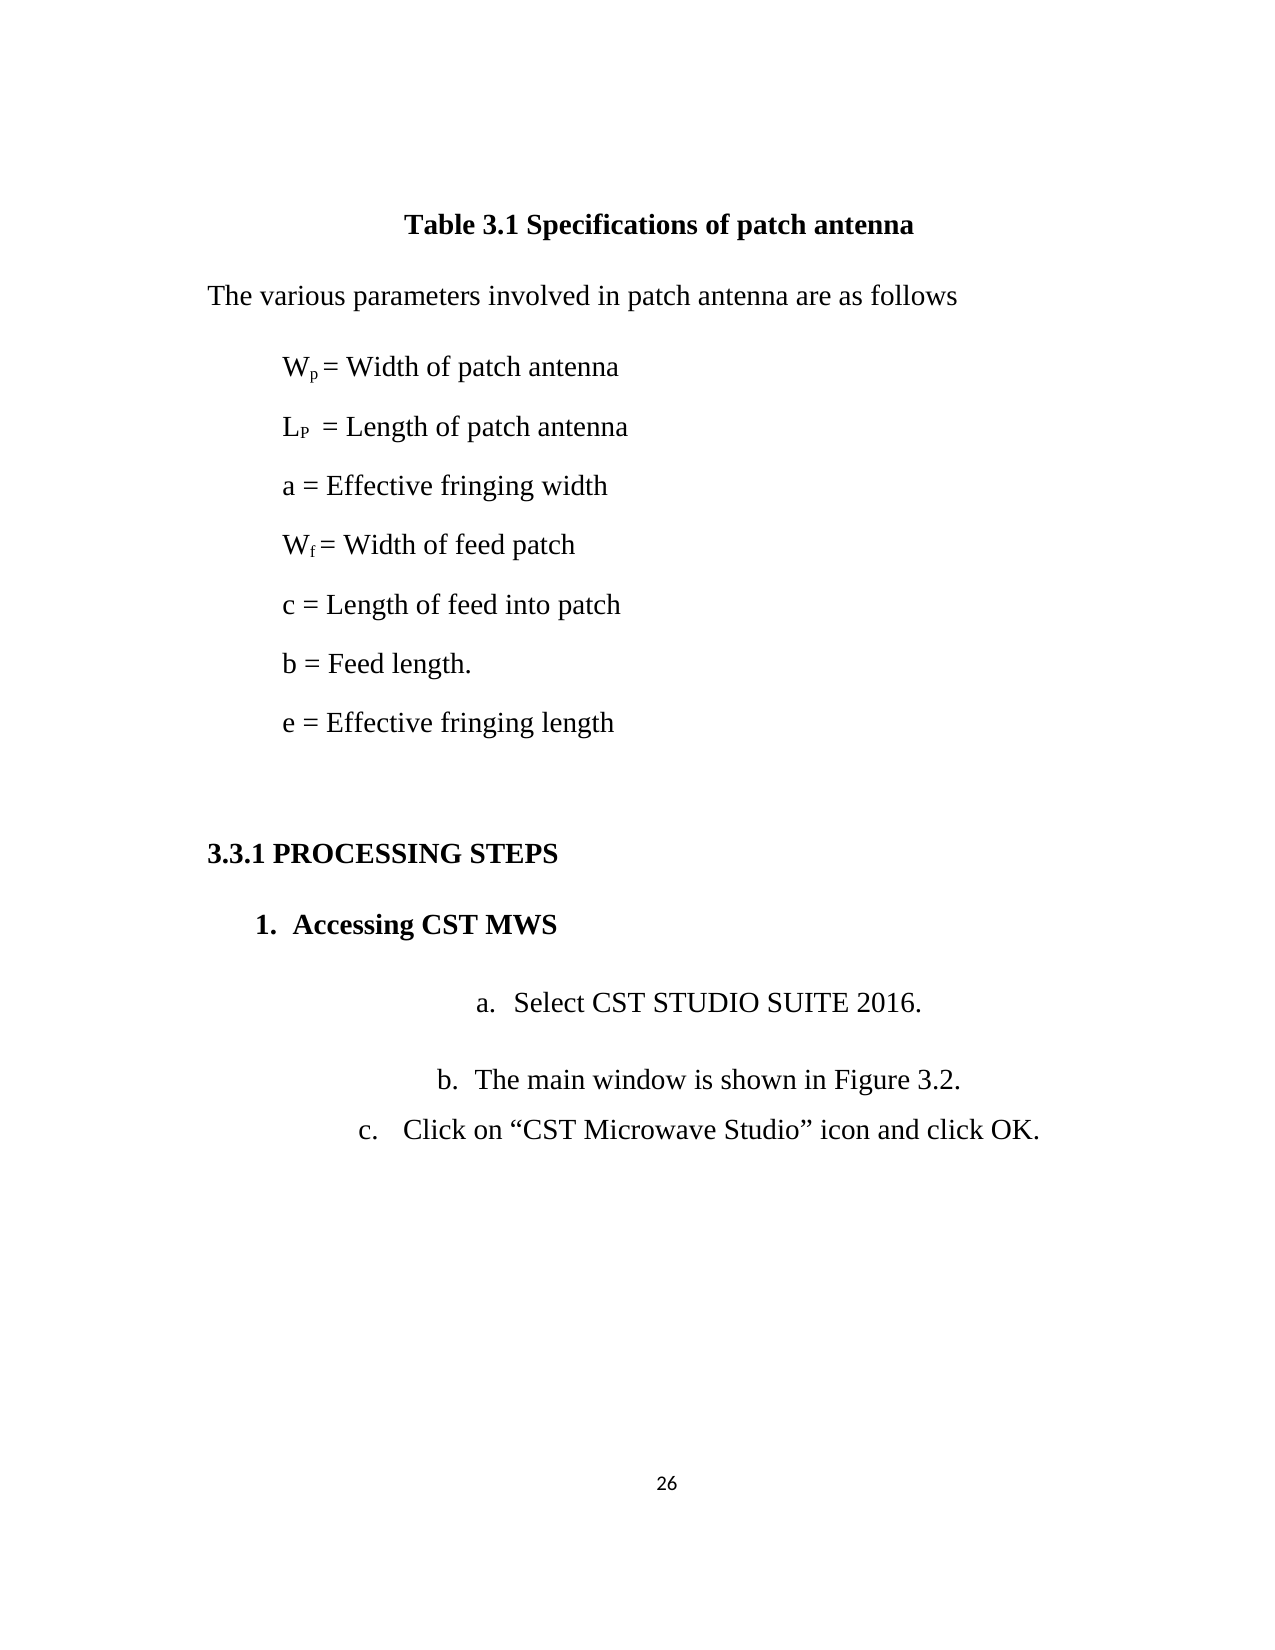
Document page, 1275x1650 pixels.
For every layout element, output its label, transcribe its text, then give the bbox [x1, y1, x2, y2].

text Wf = Width of feed patch [207, 527, 1126, 561]
text LP = Length of patch antenna [207, 409, 1126, 442]
list Select CST STUDIO SUITE 2016. [330, 985, 1068, 1018]
text b = Feed length. [207, 646, 1126, 680]
text a = Effective fringing width [207, 468, 1126, 502]
text The various parameters involved in patch antenna are as follows [207, 278, 1126, 312]
list Click on “CST Microwave Studio” icon and click OK. [330, 1112, 1069, 1146]
text c = Length of feed into patch [207, 587, 1126, 620]
text e = Effective fringing length [207, 706, 1126, 739]
text 3.3.1 PROCESSING STEPS [207, 836, 1126, 869]
list The main window is shown in Figure 3.2. [330, 1062, 1068, 1096]
subtitle Accessing CST MWS [255, 907, 1126, 941]
text Table 3.1 Specifications of patch antenna [207, 207, 1126, 241]
text Wp = Width of patch antenna [207, 349, 1126, 383]
